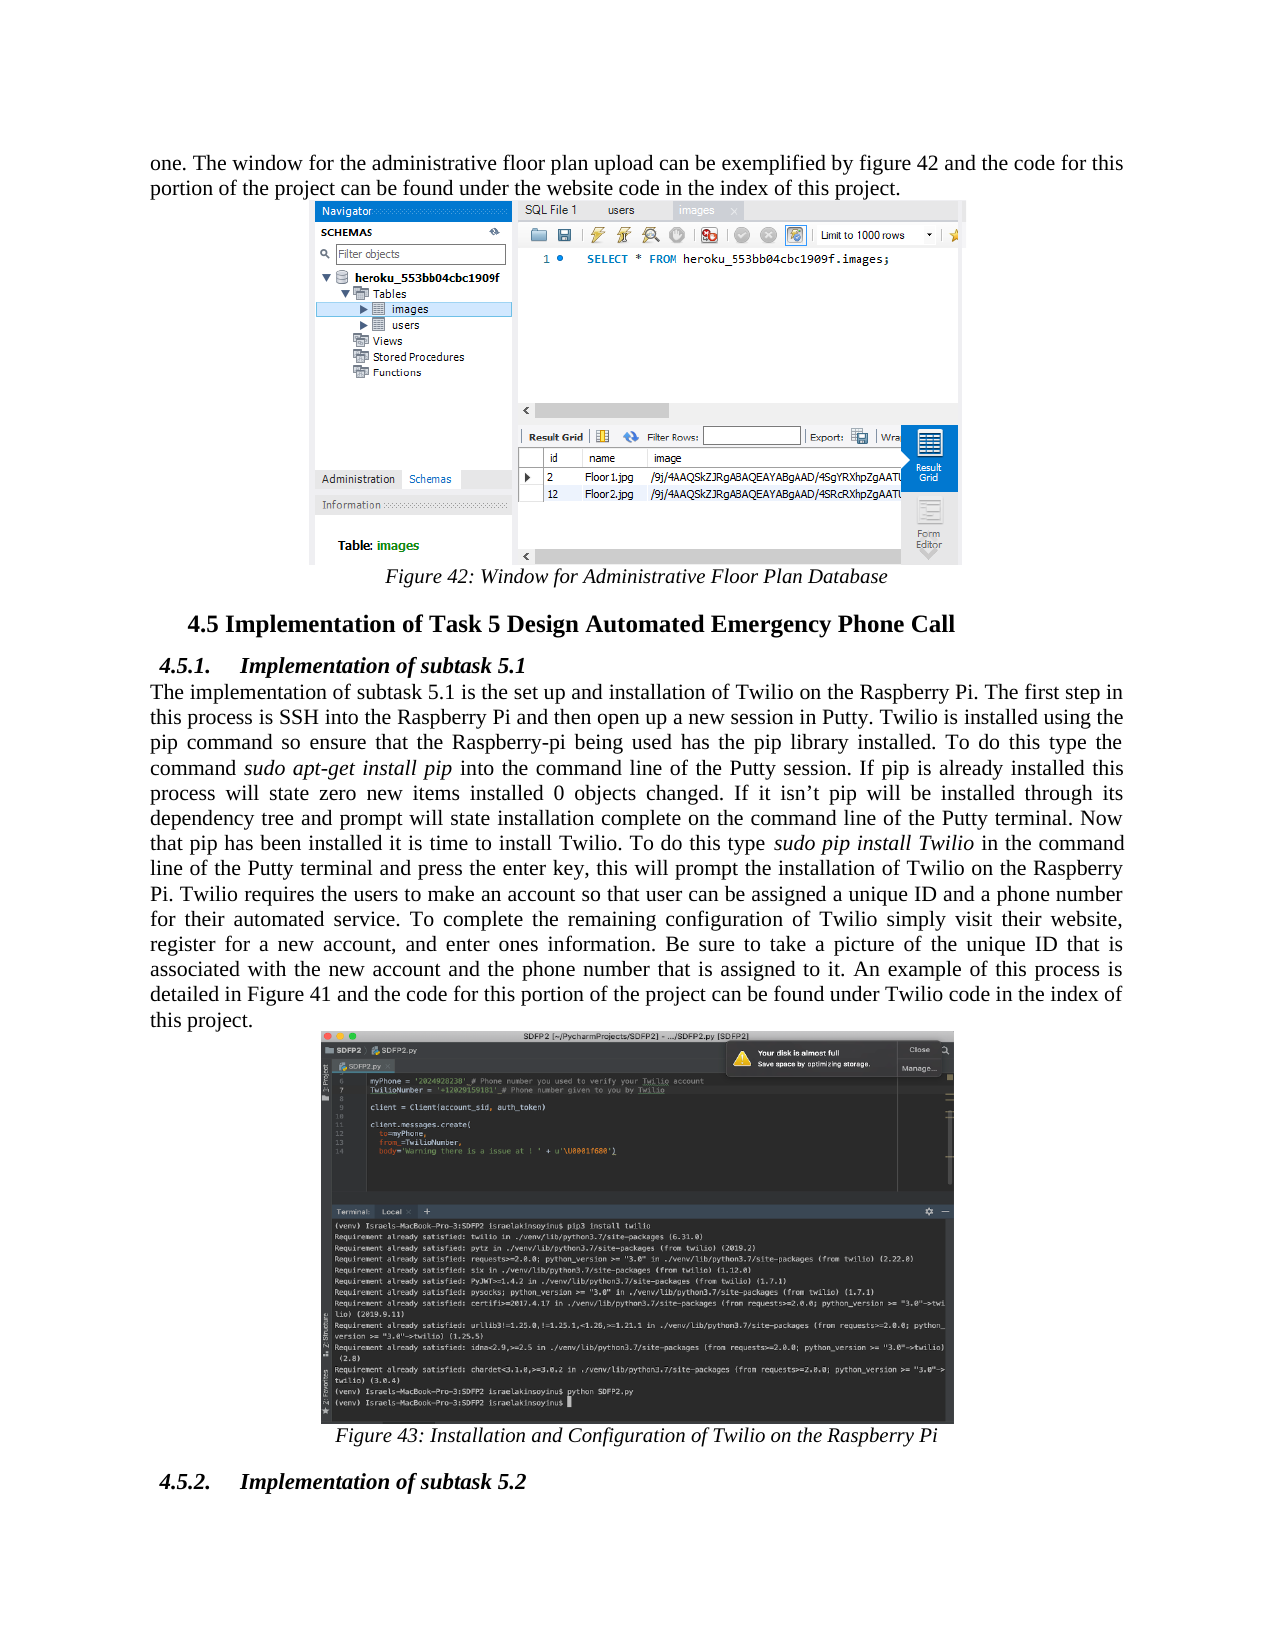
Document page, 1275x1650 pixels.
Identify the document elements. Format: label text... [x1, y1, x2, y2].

text The implementation of subtask 5.1 is the set up and installation of Twilio on the Raspberry Pi. The first step in this process is SSH into the Raspberry Pi and then open up a new session in Putty. Twilio is installed using the pip command so ensure that the Raspberry-pi being used has the pip library installed. To do this type the command sudo apt-get install pip into the command line of the Putty session. If pip is already installed this process will state zero new items installed 0 objects changed. If it isn’t pip will be installed through its dependency tree and prompt will state installation complete on the command line of the Putty terminal. Now that pip has been installed it is time to install Twilio. To do this type sudo pip install Twilio in the command line of the Putty terminal and press the enter key, this will prompt the installation of Twilio on the Raspberry Pi. Twilio requires the users to make an account so that user can be assigned a unique ID and a phone number for their automated service. To complete the remaining configuration of Twilio simply visit their website, register for a new account, and enter ones information. Be sure to take a picture of the unique ID that is associated with the new account and the phone number that is assigned to it. An example of this process is detailed in Figure 41 and the code for this portion of the project can be found under Twilio code in the index of this project. [150, 679, 1125, 1032]
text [150, 150, 1125, 200]
picture [309, 200, 967, 565]
list Implementation of subtask 5.1 [159, 652, 1125, 679]
subtitle Implementation of Task 5 Design Automated Emergency Phone Call [187, 609, 1125, 638]
picture [321, 1031, 954, 1424]
text Figure 43: Installation and Configuration of Twilio on the Raspberry Pi [150, 1423, 1125, 1447]
text Figure 42: Window for Administrative Floor Plan Database [150, 564, 1125, 588]
list Implementation of subtask 5.2 [159, 1468, 1125, 1494]
